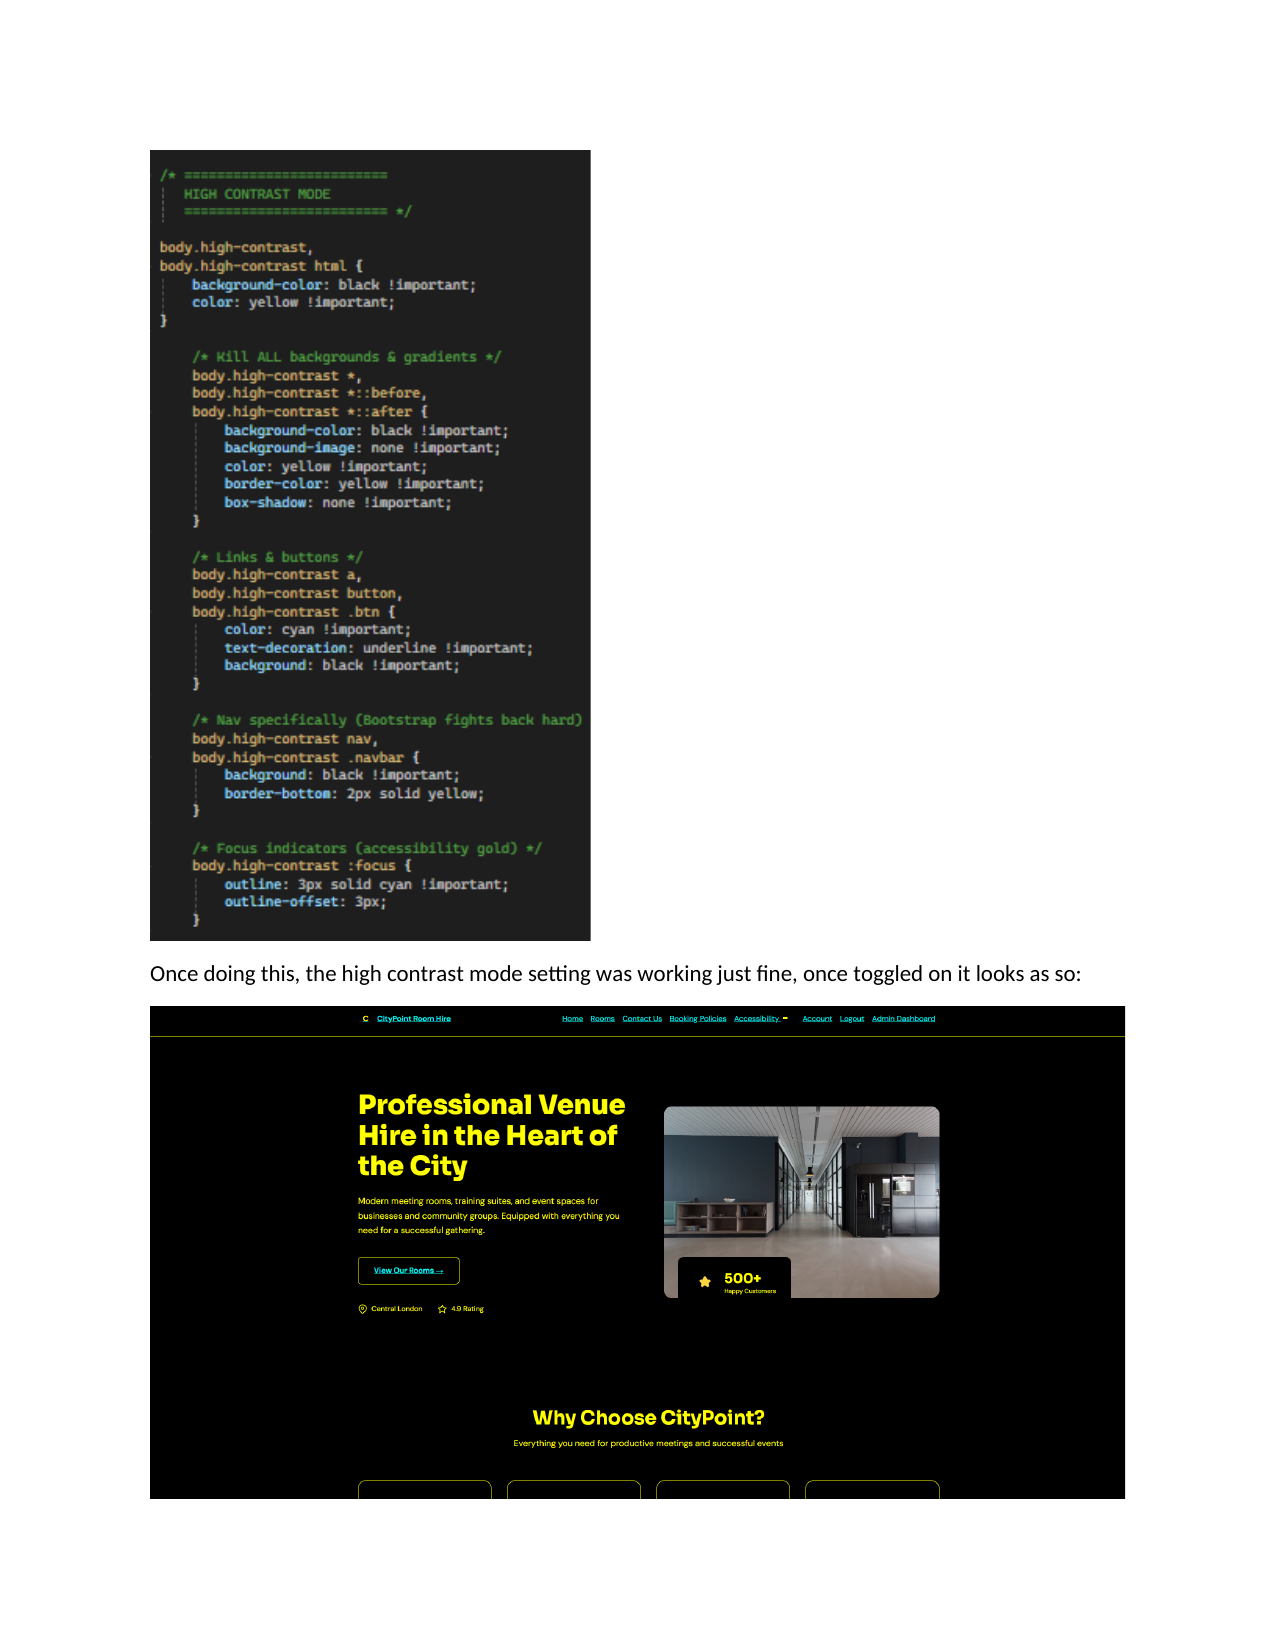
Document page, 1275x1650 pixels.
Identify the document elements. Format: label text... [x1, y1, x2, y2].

text Once doing this, the high contrast mode setting was working just fine, once toggled on it looks as so: [150, 959, 1125, 988]
picture [150, 150, 591, 941]
picture [150, 1006, 1125, 1499]
